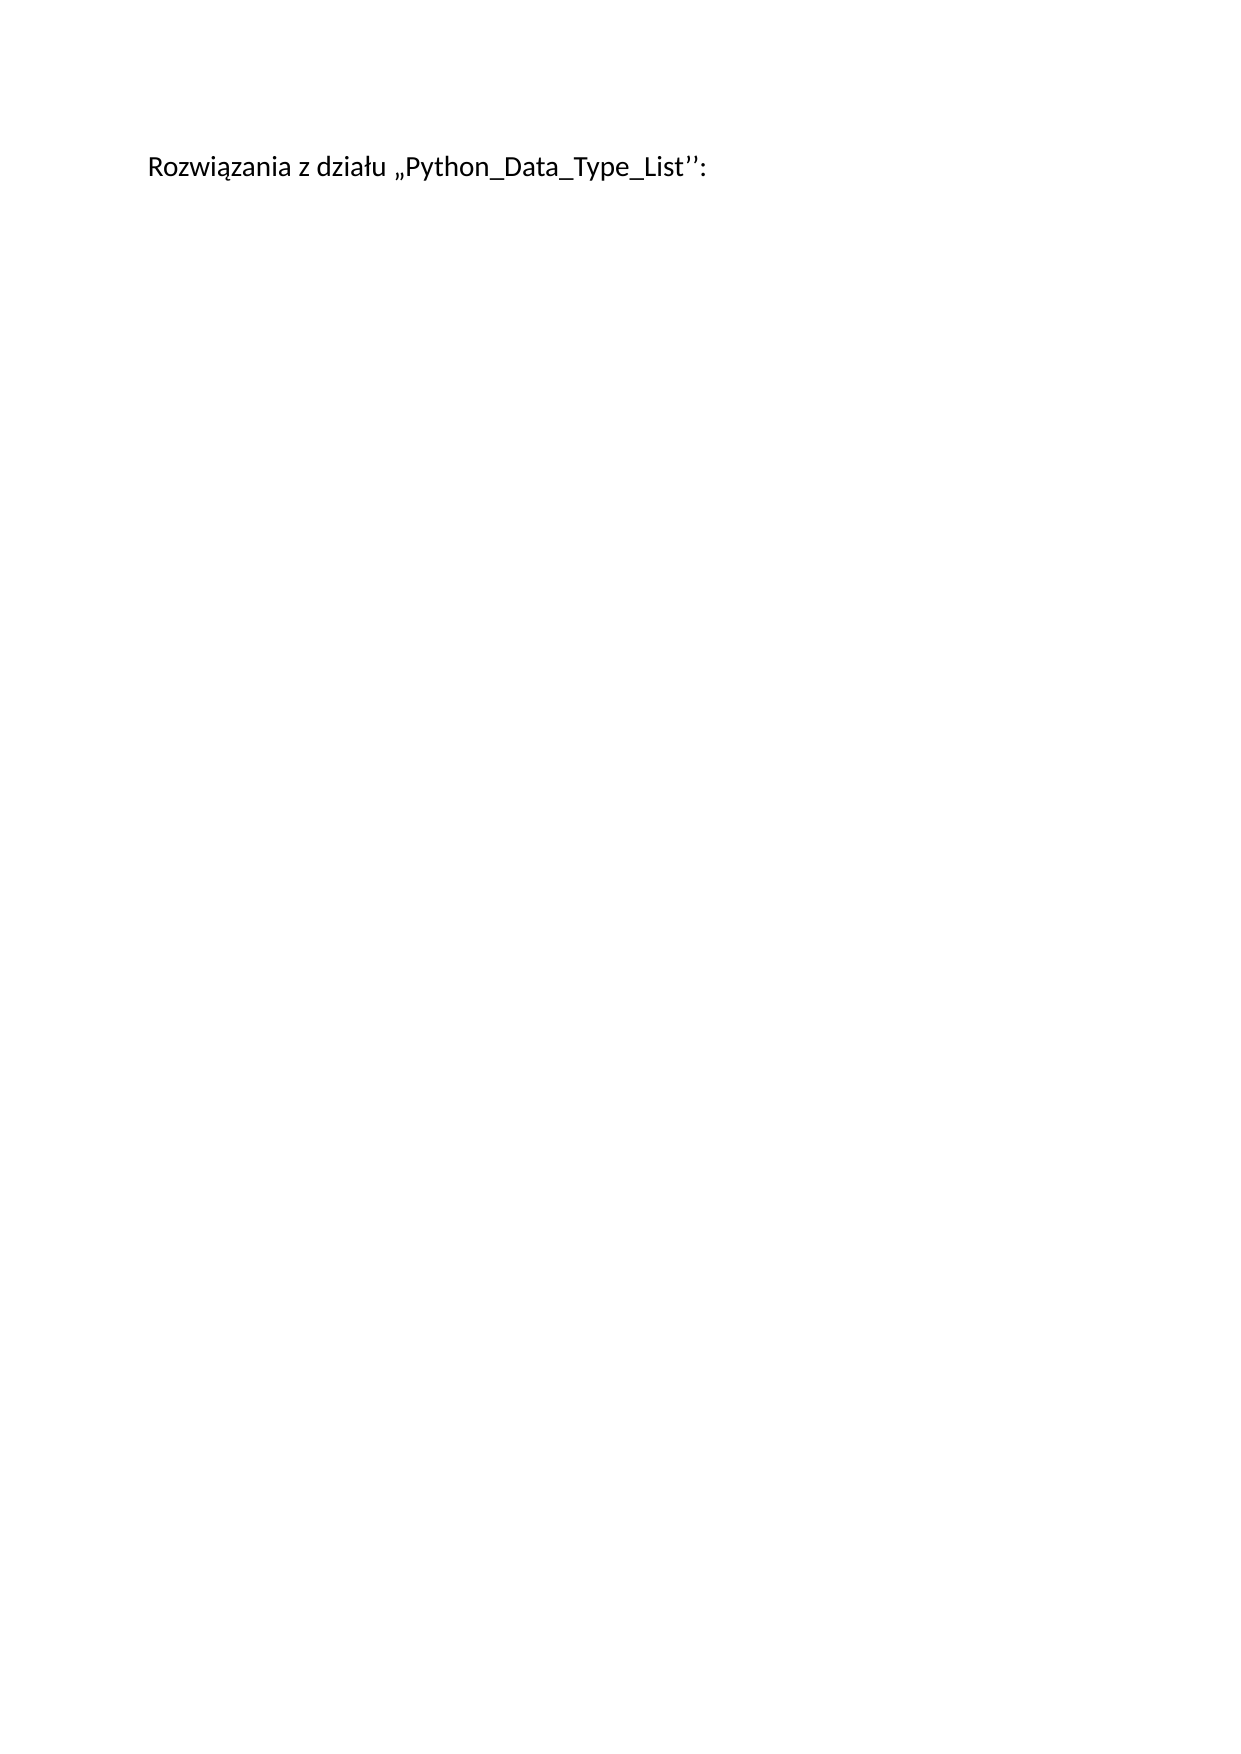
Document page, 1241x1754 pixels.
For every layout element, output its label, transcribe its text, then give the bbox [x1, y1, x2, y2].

text Rozwiązania z działu „Python_Data_Type_List’’: [148, 148, 1093, 183]
